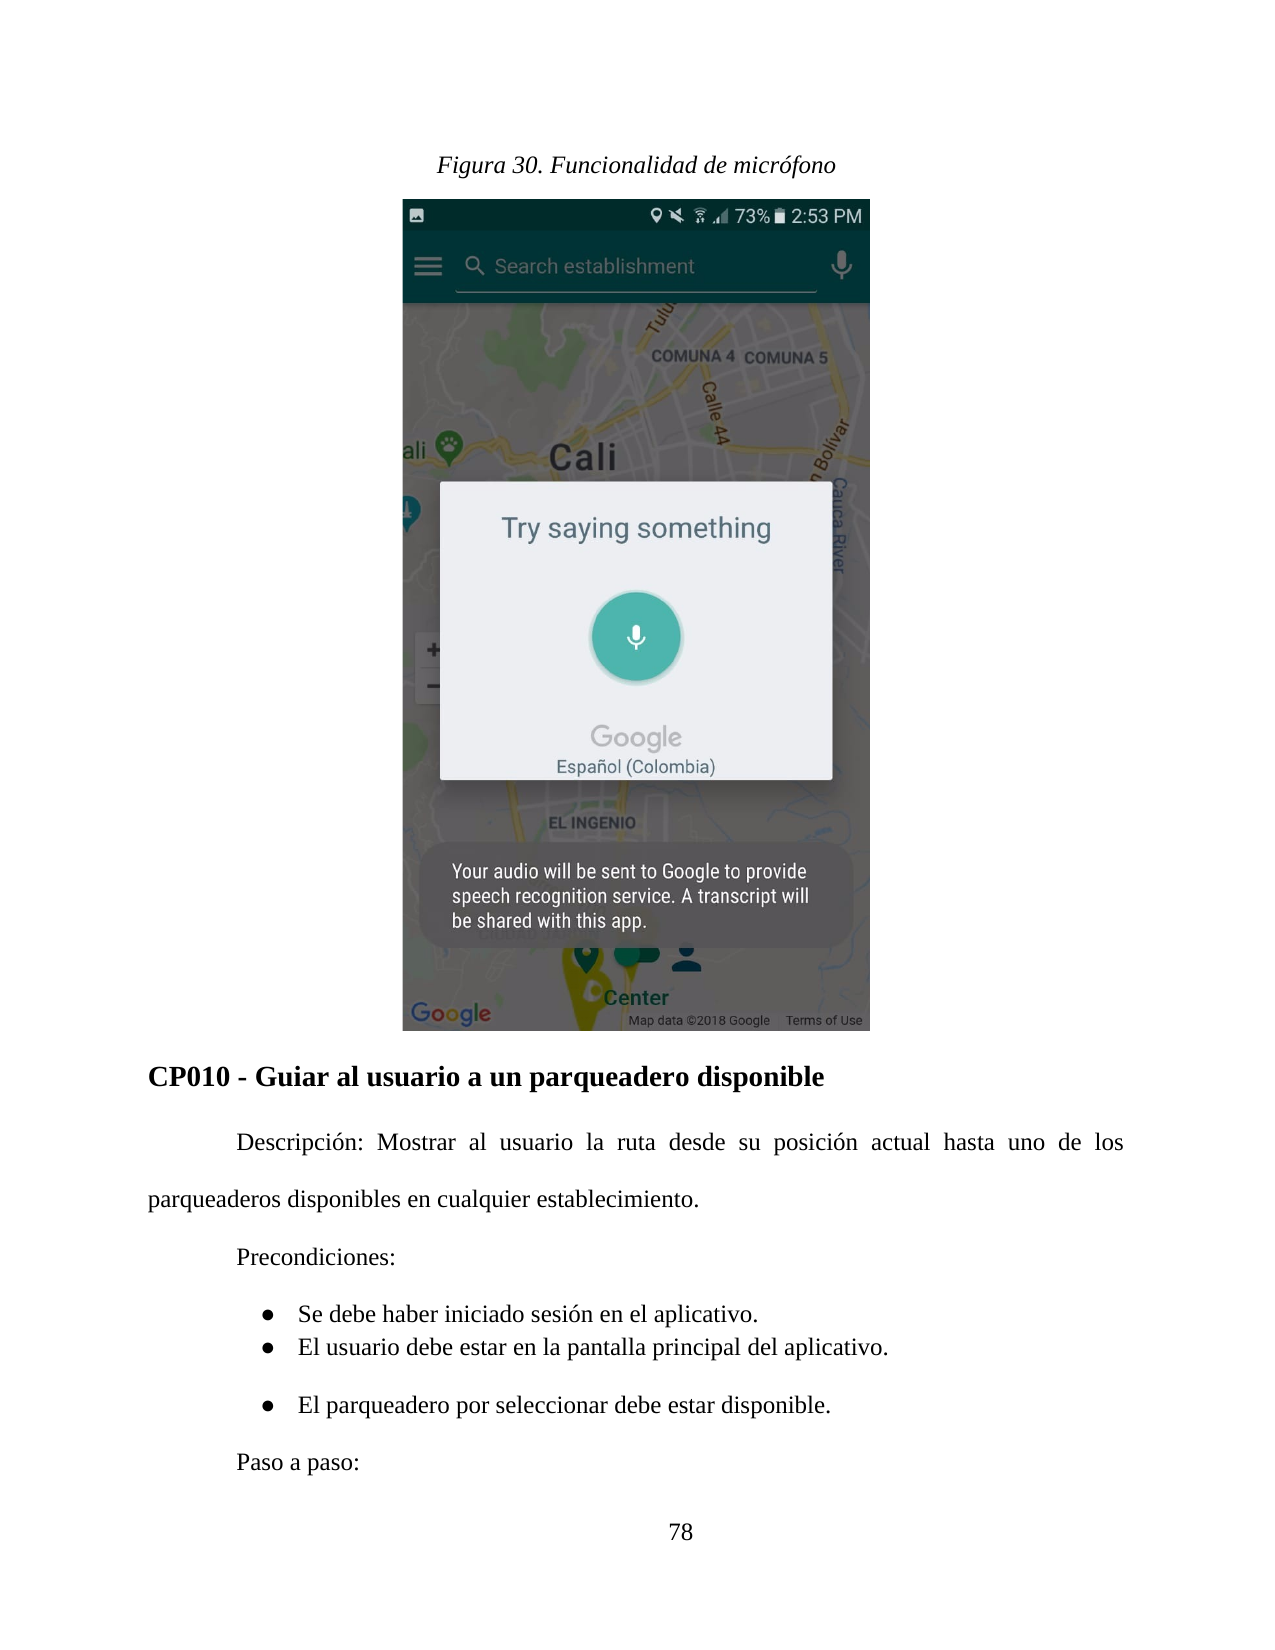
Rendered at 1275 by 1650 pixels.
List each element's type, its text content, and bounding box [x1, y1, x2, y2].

list El parqueadero por seleccionar debe estar disponible. [260, 1390, 1125, 1418]
text CP010 - Guiar al usuario a un parqueadero disponible [148, 1059, 1125, 1093]
text Figura 30. Funcionalidad de micrófono [148, 150, 1125, 179]
list Se debe haber iniciado sesión en el aplicativo. [260, 1299, 1125, 1328]
picture [402, 199, 870, 1031]
list El usuario debe estar en la pantalla principal del aplicativo. [260, 1332, 1125, 1361]
text Precondiciones: [148, 1242, 1125, 1270]
text Paso a paso: [148, 1447, 1125, 1476]
text Descripción: Mostrar al usuario la ruta desde su posición actual hasta uno de los parqueaderos disponibles en cualquier establecimiento. [148, 1127, 1125, 1213]
